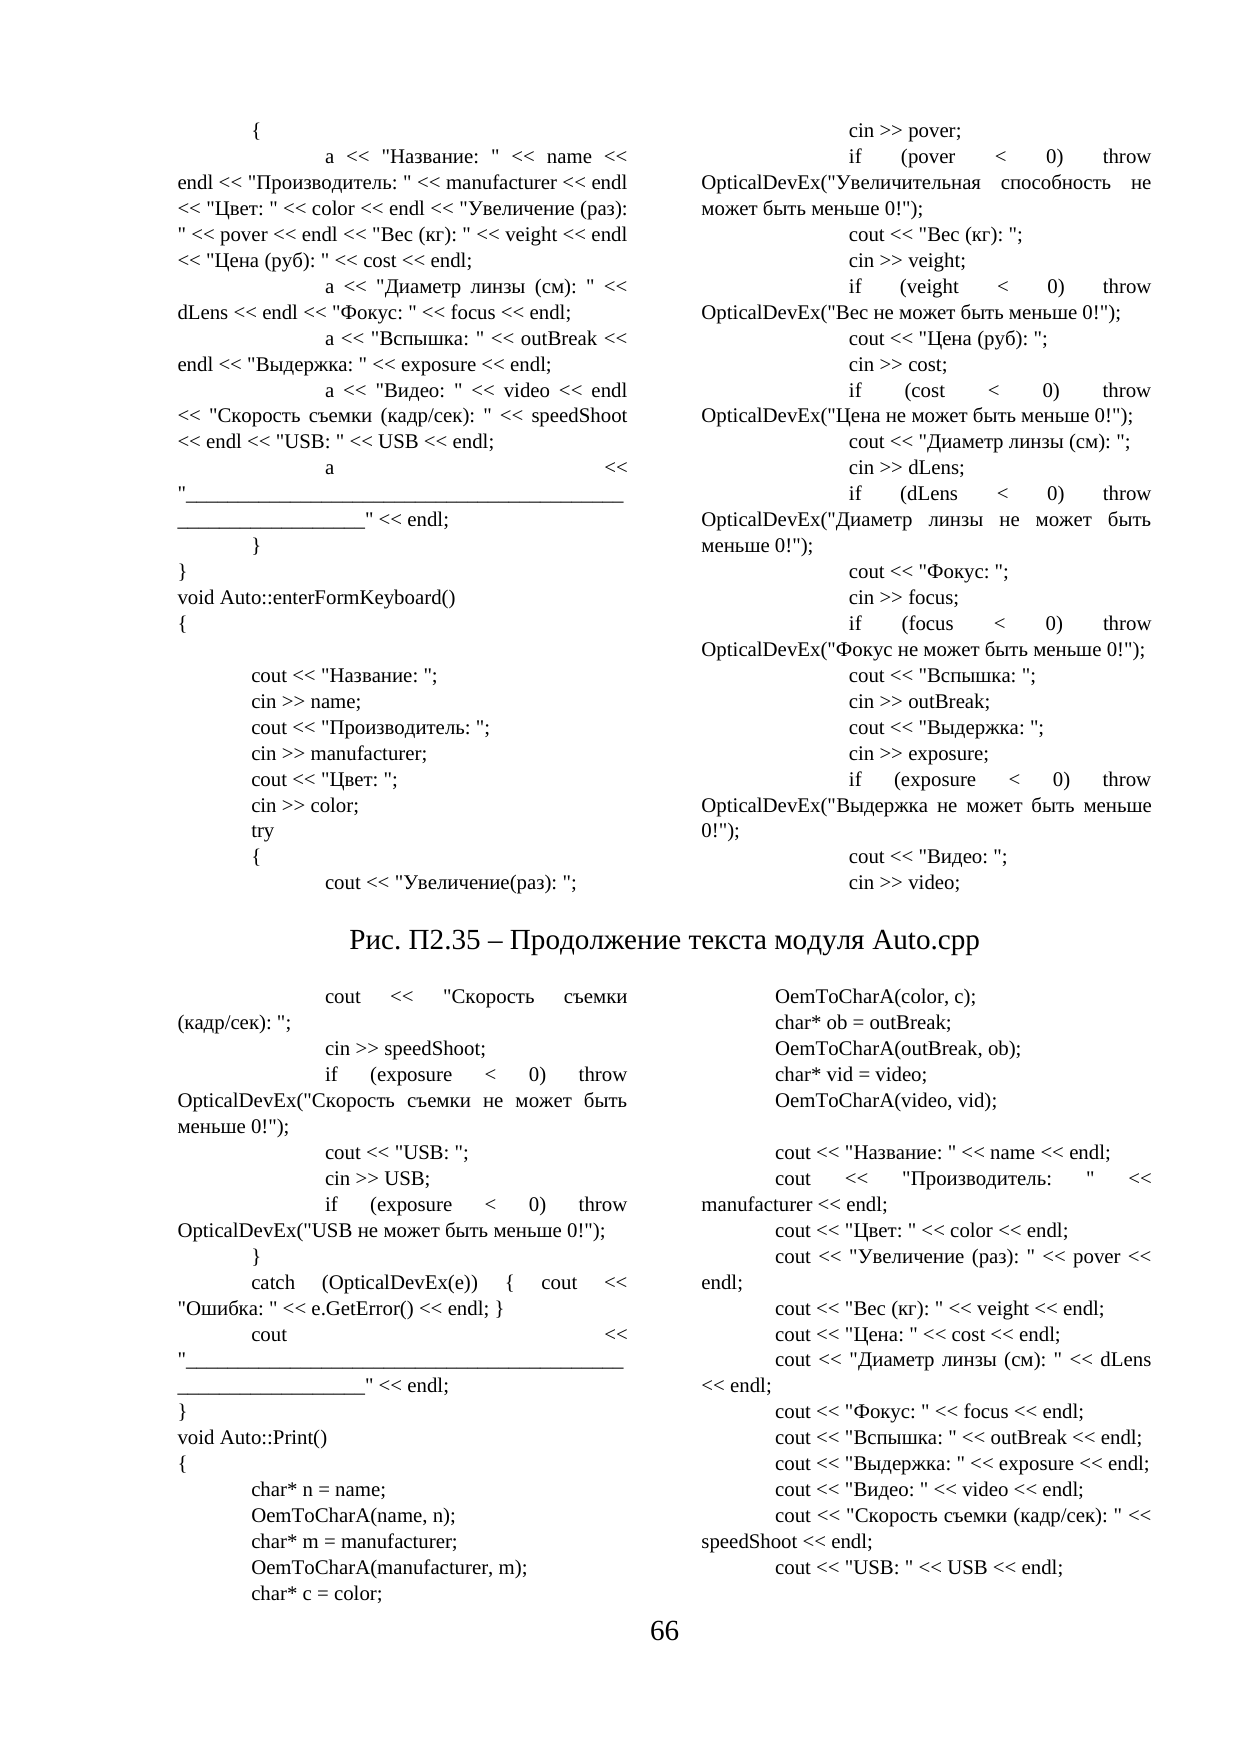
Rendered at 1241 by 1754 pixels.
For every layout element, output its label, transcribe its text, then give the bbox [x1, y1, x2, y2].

text char* c = color; [177, 1581, 627, 1605]
text } [177, 533, 627, 557]
text cout << "Вспышка: " << outBreak << endl; [701, 1425, 1152, 1449]
text a << "Название: " << name << endl << "Производитель: " << manufacturer << endl << "Цвет: " << color << endl << "Увеличение (раз): " << pover << endl << "Вес (кг): " << veight << endl << "Цена (руб): " << cost << endl; [177, 144, 627, 272]
text cout << "Увеличение(раз): "; [177, 870, 627, 894]
text cin >> cost; [701, 352, 1152, 376]
text cout << "Цвет: "; [177, 767, 627, 791]
text } [177, 1399, 627, 1423]
text a << "Диаметр линзы (см): " << dLens << endl << "Фокус: " << focus << endl; [177, 274, 627, 324]
text if (pover < 0) throw OpticalDevEx("Увеличительная способность не может быть меньше 0!"); [701, 144, 1152, 220]
text a << "Видео: " << video << endl << "Скорость съемки (кадр/сек): " << speedShoot << endl << "USB: " << USB << endl; [177, 377, 627, 453]
text char* n = name; [177, 1477, 627, 1501]
text cin >> USB; [177, 1166, 627, 1190]
text cout << "Вспышка: "; [701, 663, 1152, 687]
text if (exposure < 0) throw OpticalDevEx("USB не может быть меньше 0!"); [177, 1192, 627, 1242]
text cout << "Выдержка: " << exposure << endl; [701, 1451, 1152, 1475]
text char* vid = video; [701, 1062, 1152, 1086]
text cin >> manufacturer; [177, 741, 627, 765]
text { [177, 1451, 627, 1475]
text cout << "Цена (руб): "; [701, 326, 1152, 350]
text } [177, 559, 627, 583]
text if (exposure < 0) throw OpticalDevEx("Скорость съемки не может быть меньше 0!"); [177, 1062, 627, 1138]
text cin >> speedShoot; [177, 1036, 627, 1060]
text OemToCharA(color, c); [701, 984, 1152, 1008]
text try [177, 818, 627, 842]
text void Auto::Print() [177, 1425, 627, 1449]
text cout << "Скорость съемки (кадр/сек): "; [177, 984, 627, 1034]
text cout << "Название: "; [177, 663, 627, 687]
text if (cost < 0) throw OpticalDevEx("Цена не может быть меньше 0!"); [701, 377, 1152, 427]
text cout << "Фокус: "; [701, 559, 1152, 583]
text { [177, 118, 627, 142]
text cin >> dLens; [701, 455, 1152, 479]
text cout << "USB: " << USB << endl; [701, 1555, 1152, 1579]
text cin >> focus; [701, 585, 1152, 609]
text cout << "Диаметр линзы (см): " << dLens << endl; [701, 1347, 1152, 1397]
text } [177, 1244, 627, 1268]
text void Auto::enterFormKeyboard() [177, 585, 627, 609]
text cin >> pover; [701, 118, 1152, 142]
text OemToCharA(name, n); [177, 1503, 627, 1527]
text a << "____________________________________________________________" << endl; [177, 455, 627, 531]
text cout << "Диаметр линзы (см): "; [701, 429, 1152, 453]
text cin >> color; [177, 792, 627, 817]
text cout << "Видео: "; [701, 844, 1152, 868]
text catch (OpticalDevEx(e)) { cout << "Ошибка: " << e.GetError() << endl; } [177, 1269, 627, 1319]
text cin >> exposure; [701, 741, 1152, 765]
text OemToCharA(video, vid); [701, 1088, 1152, 1112]
text cout << "Видео: " << video << endl; [701, 1477, 1152, 1501]
text { [177, 611, 627, 635]
text a << "Вспышка: " << outBreak << endl << "Выдержка: " << exposure << endl; [177, 326, 627, 376]
text char* ob = outBreak; [701, 1010, 1152, 1034]
text if (dLens < 0) throw OpticalDevEx("Диаметр линзы не может быть меньше 0!"); [701, 481, 1152, 557]
text cout << "Цвет: " << color << endl; [701, 1218, 1152, 1242]
text cout << "Производитель: " << manufacturer << endl; [701, 1166, 1152, 1216]
text cin >> name; [177, 689, 627, 713]
text cout << "____________________________________________________________" << endl; [177, 1321, 627, 1397]
text if (veight < 0) throw OpticalDevEx("Вес не может быть меньше 0!"); [701, 274, 1152, 324]
text cout << "Вес (кг): "; [701, 222, 1152, 246]
text Рис. П2.35 – Продолжение текста модуля Auto.cpp [177, 922, 1152, 956]
text if (exposure < 0) throw OpticalDevEx("Выдержка не может быть меньше 0!"); [701, 767, 1152, 842]
text if (focus < 0) throw OpticalDevEx("Фокус не может быть меньше 0!"); [701, 611, 1152, 661]
text cout << "Фокус: " << focus << endl; [701, 1399, 1152, 1423]
text cout << "Вес (кг): " << veight << endl; [701, 1296, 1152, 1319]
text cout << "Скорость съемки (кадр/сек): " << speedShoot << endl; [701, 1503, 1152, 1553]
text cout << "Выдержка: "; [701, 715, 1152, 739]
text cin >> video; [701, 870, 1152, 894]
text cout << "Производитель: "; [177, 715, 627, 739]
text cout << "Цена: " << cost << endl; [701, 1321, 1152, 1346]
text cout << "Название: " << name << endl; [701, 1140, 1152, 1164]
text cin >> outBreak; [701, 689, 1152, 713]
text cin >> veight; [701, 248, 1152, 272]
text OemToCharA(outBreak, ob); [701, 1036, 1152, 1060]
text char* m = manufacturer; [177, 1529, 627, 1553]
text cout << "USB: "; [177, 1140, 627, 1164]
text OemToCharA(manufacturer, m); [177, 1555, 627, 1579]
text cout << "Увеличение (раз): " << pover << endl; [701, 1244, 1152, 1294]
text { [177, 844, 627, 868]
